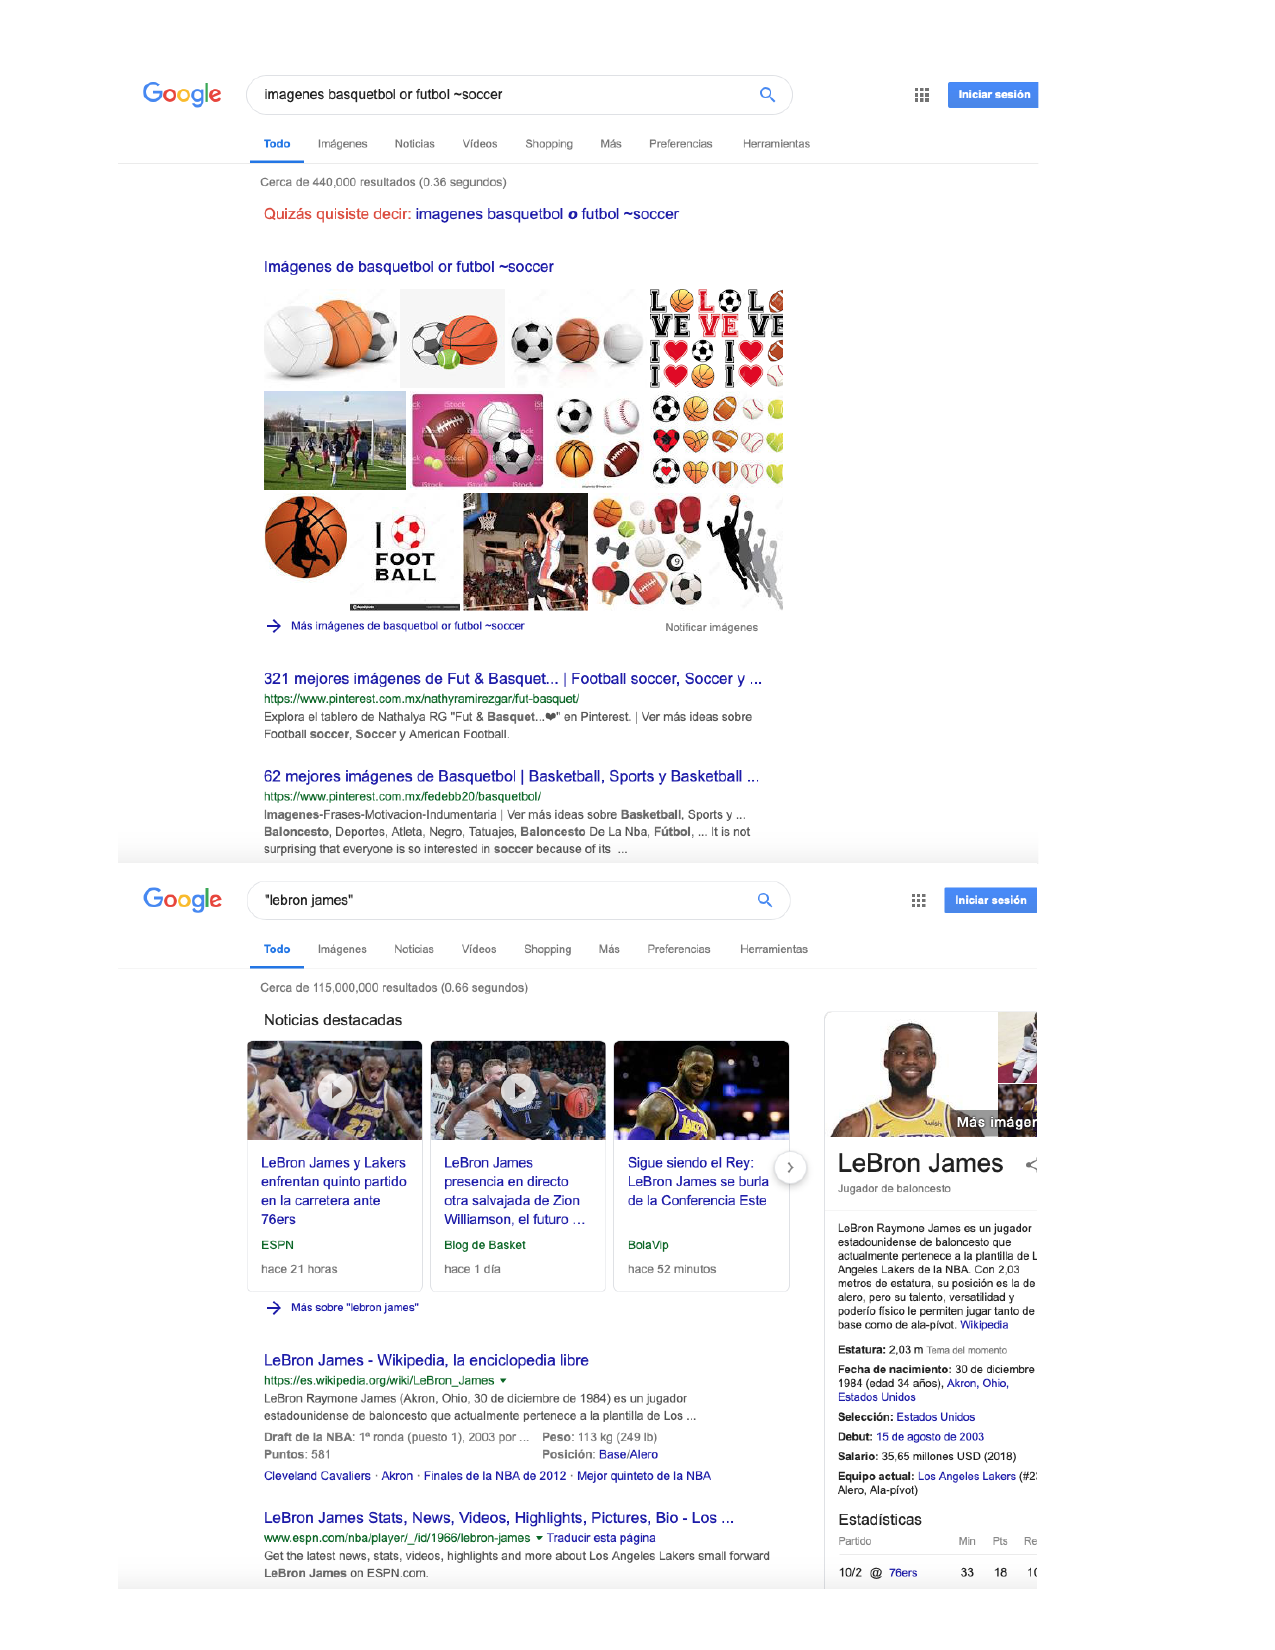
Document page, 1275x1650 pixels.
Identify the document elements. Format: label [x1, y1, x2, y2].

picture [118, 59, 1039, 1589]
